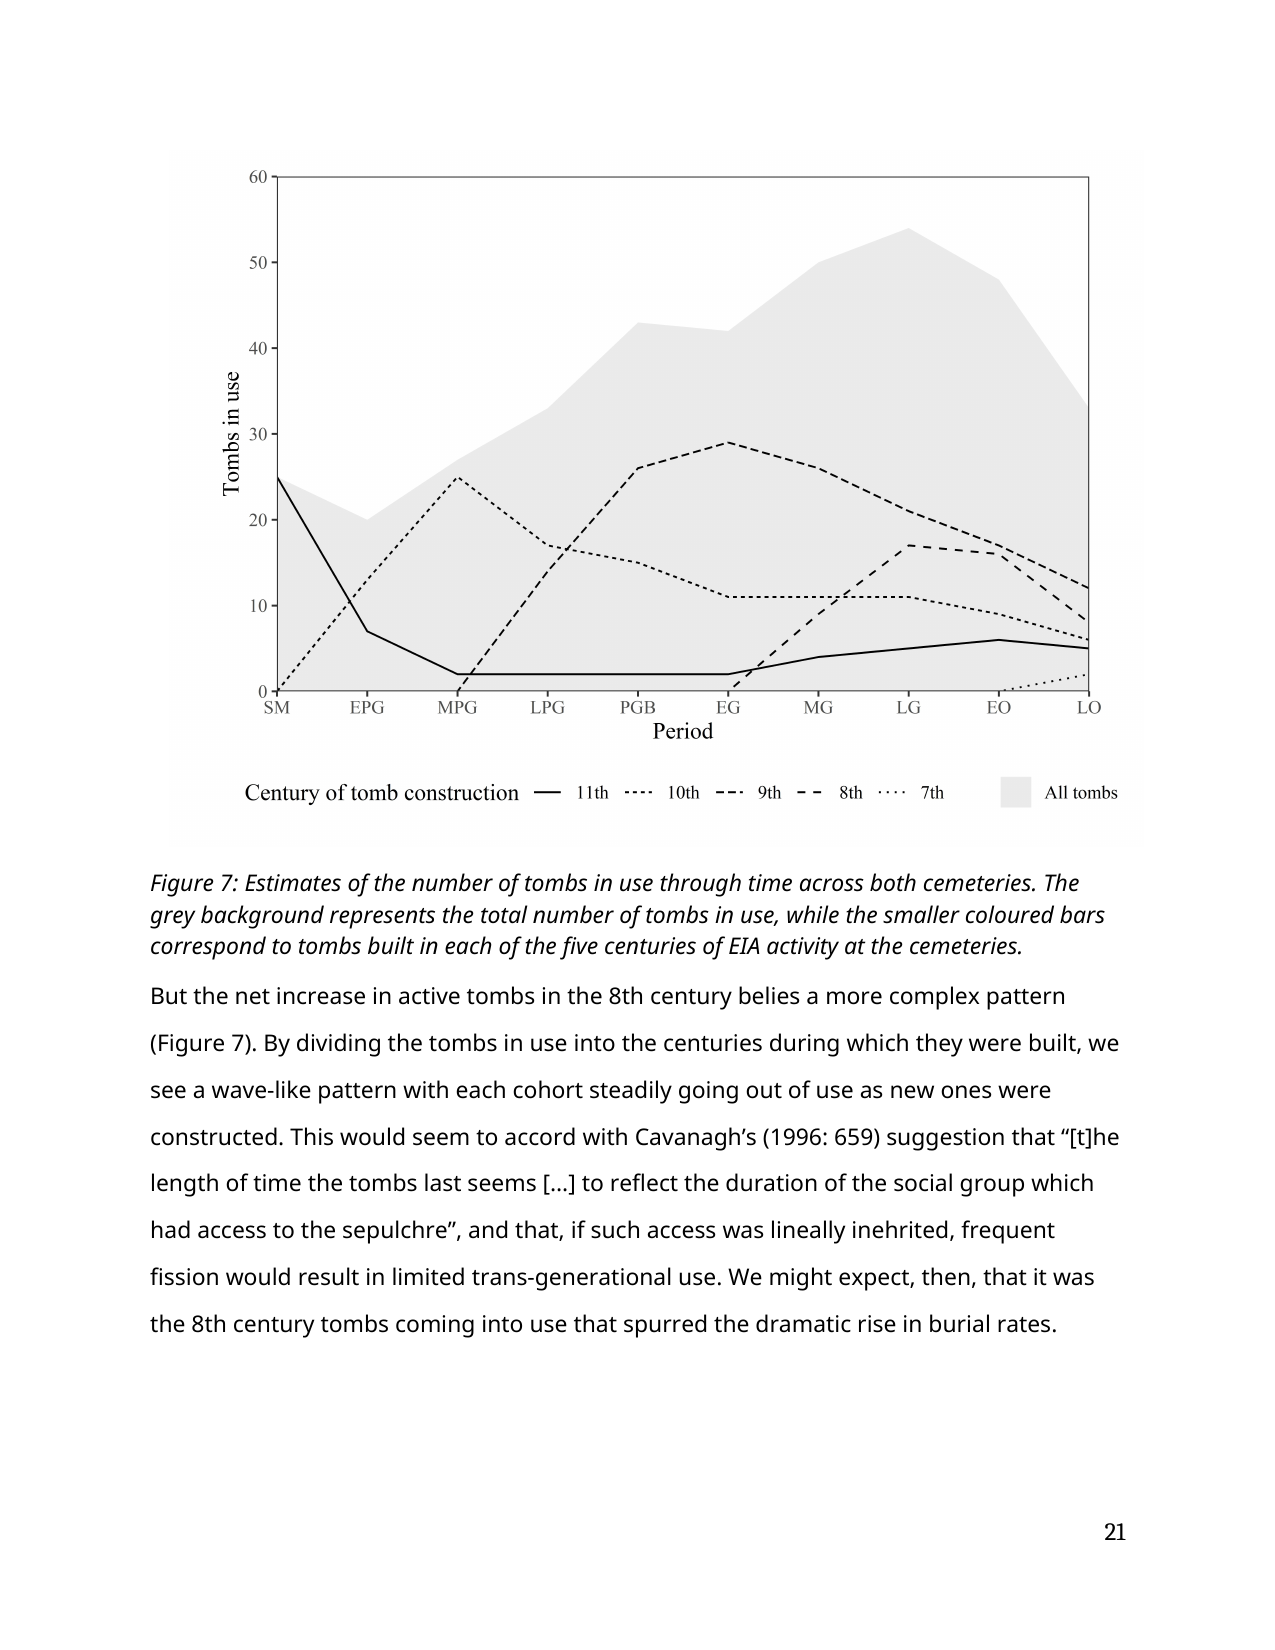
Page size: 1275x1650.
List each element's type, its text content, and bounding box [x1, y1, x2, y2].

picture [168, 150, 1144, 847]
text But the net increase in active tombs in the 8th century belies a more complex pattern (Figure 7). By dividing the tombs in use into the centuries during which they were built, we see a wave-like pattern with each cohort steadily going out of use as new ones were constructed. This would seem to accord with Cavanagh’s (1996: 659) suggestion that “[t]he length of time the tombs last seems […] to reflect the duration of the social group which had access to the sepulchre”, and that, if such access was lineally inehrited, frequent fission would result in limited trans-generational use. We might expect, then, that it was the 8th century tombs coming into use that spurred the dramatic rise in burial rates. [150, 980, 1125, 1339]
text Figure 7: Estimates of the number of tombs in use through time across both cemeteries. The grey background represents the total number of tombs in use, while the smaller coloured bars correspond to tombs built in each of the five centuries of EIA activity at the cemeteries. [150, 867, 1125, 961]
